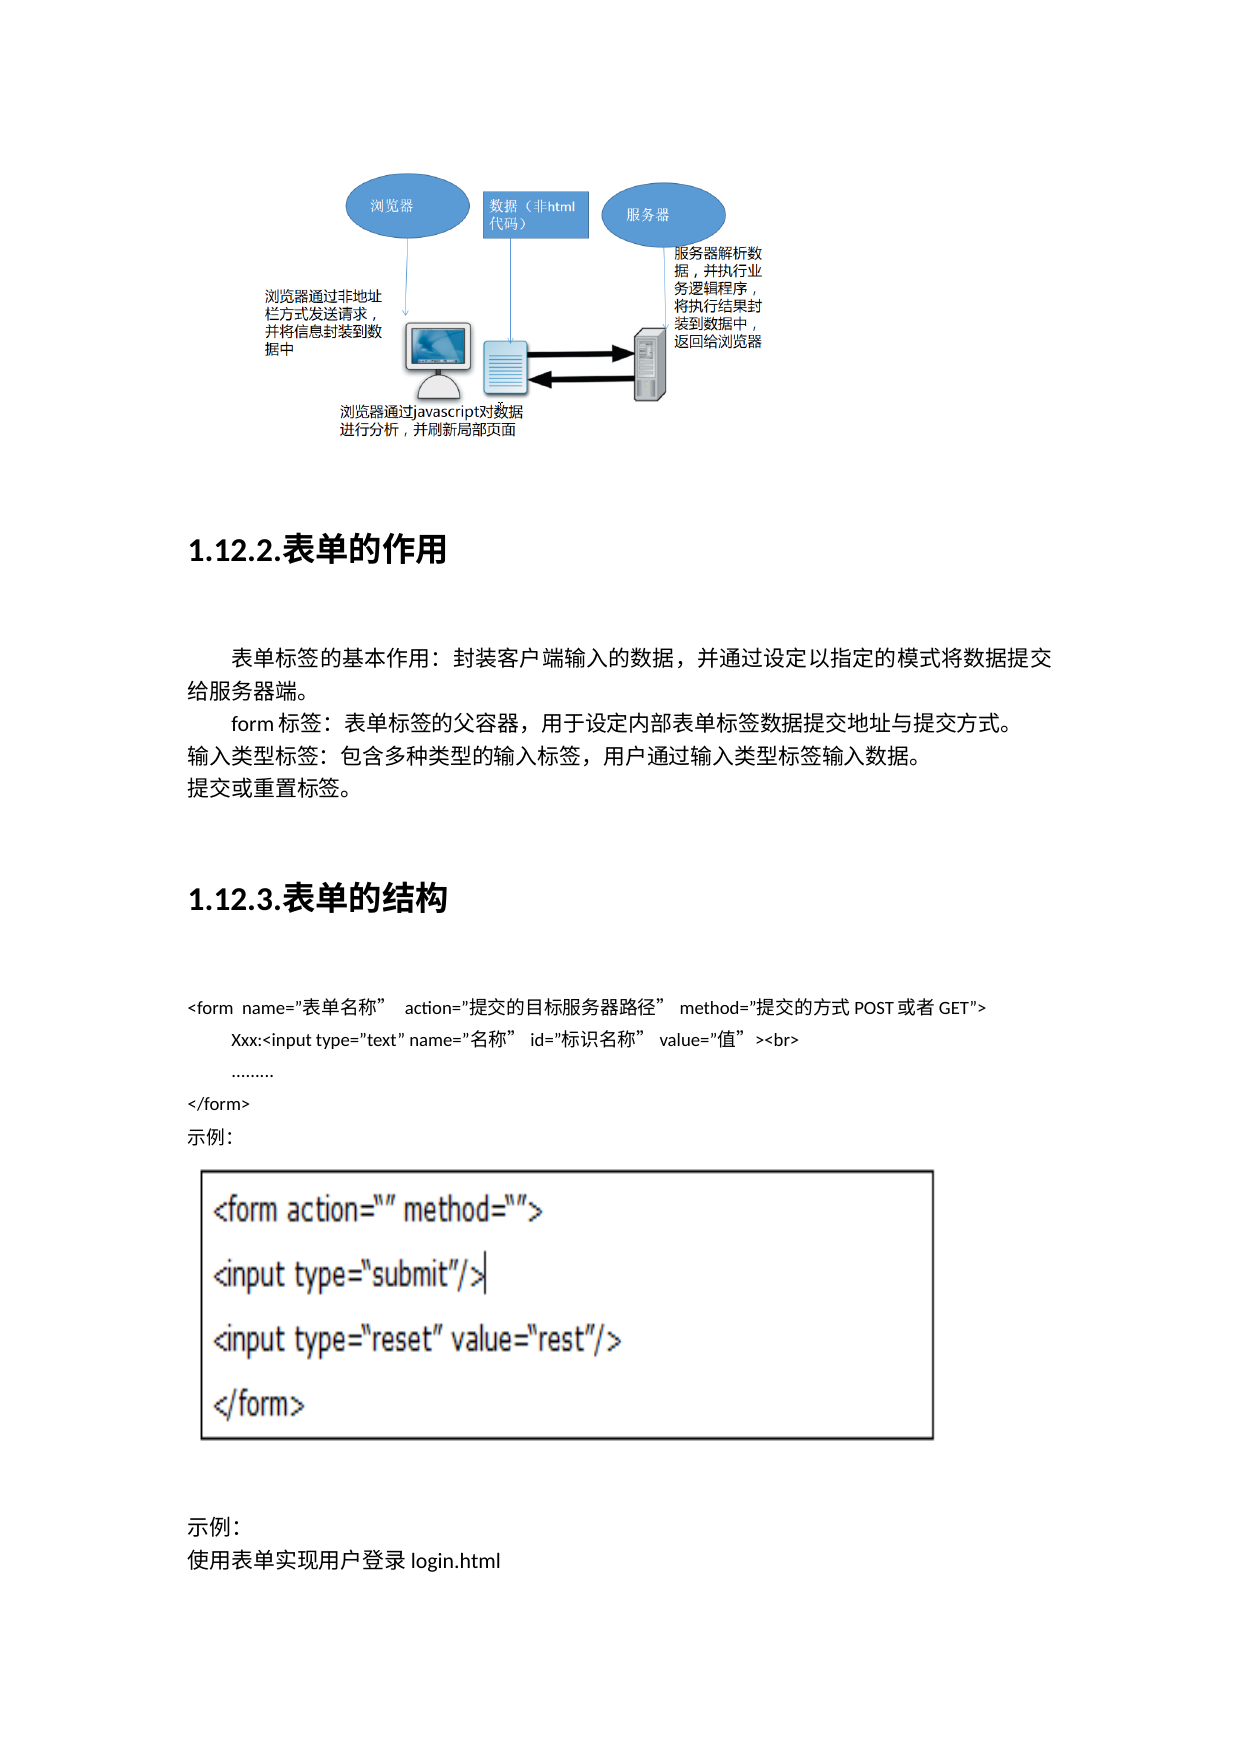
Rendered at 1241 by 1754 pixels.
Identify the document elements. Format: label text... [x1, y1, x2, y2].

text 表单标签的基本作用：封装客户端输入的数据，并通过设定以指定的模式将数据提交给服务器端。 [187, 641, 1053, 706]
text 示例： [187, 1510, 1053, 1542]
text form标签：表单标签的父容器，用于设定内部表单标签数据提交地址与提交方式。 [187, 706, 1053, 738]
subtitle 1.12.3.表单的结构 [187, 863, 1053, 928]
text ......... [187, 1055, 1053, 1087]
text </form> [187, 1087, 1053, 1120]
text 提交或重置标签。 [187, 771, 1053, 803]
picture [187, 162, 799, 464]
text 使用表单实现用户登录login.html [187, 1542, 1053, 1575]
picture [187, 1152, 950, 1457]
text Xxx:<input type=”text” name=”名称” id=”标识名称” value=”值”><br> [187, 1022, 1053, 1055]
text 输入类型标签：包含多种类型的输入标签，用户通过输入类型标签输入数据。 [187, 738, 1053, 771]
text <form name=”表单名称” action=”提交的目标服务器路径” method=”提交的方式POST或者GET”> [187, 990, 1053, 1022]
subtitle 1.12.2.表单的作用 [187, 514, 1053, 579]
text 示例： [187, 1120, 1053, 1152]
